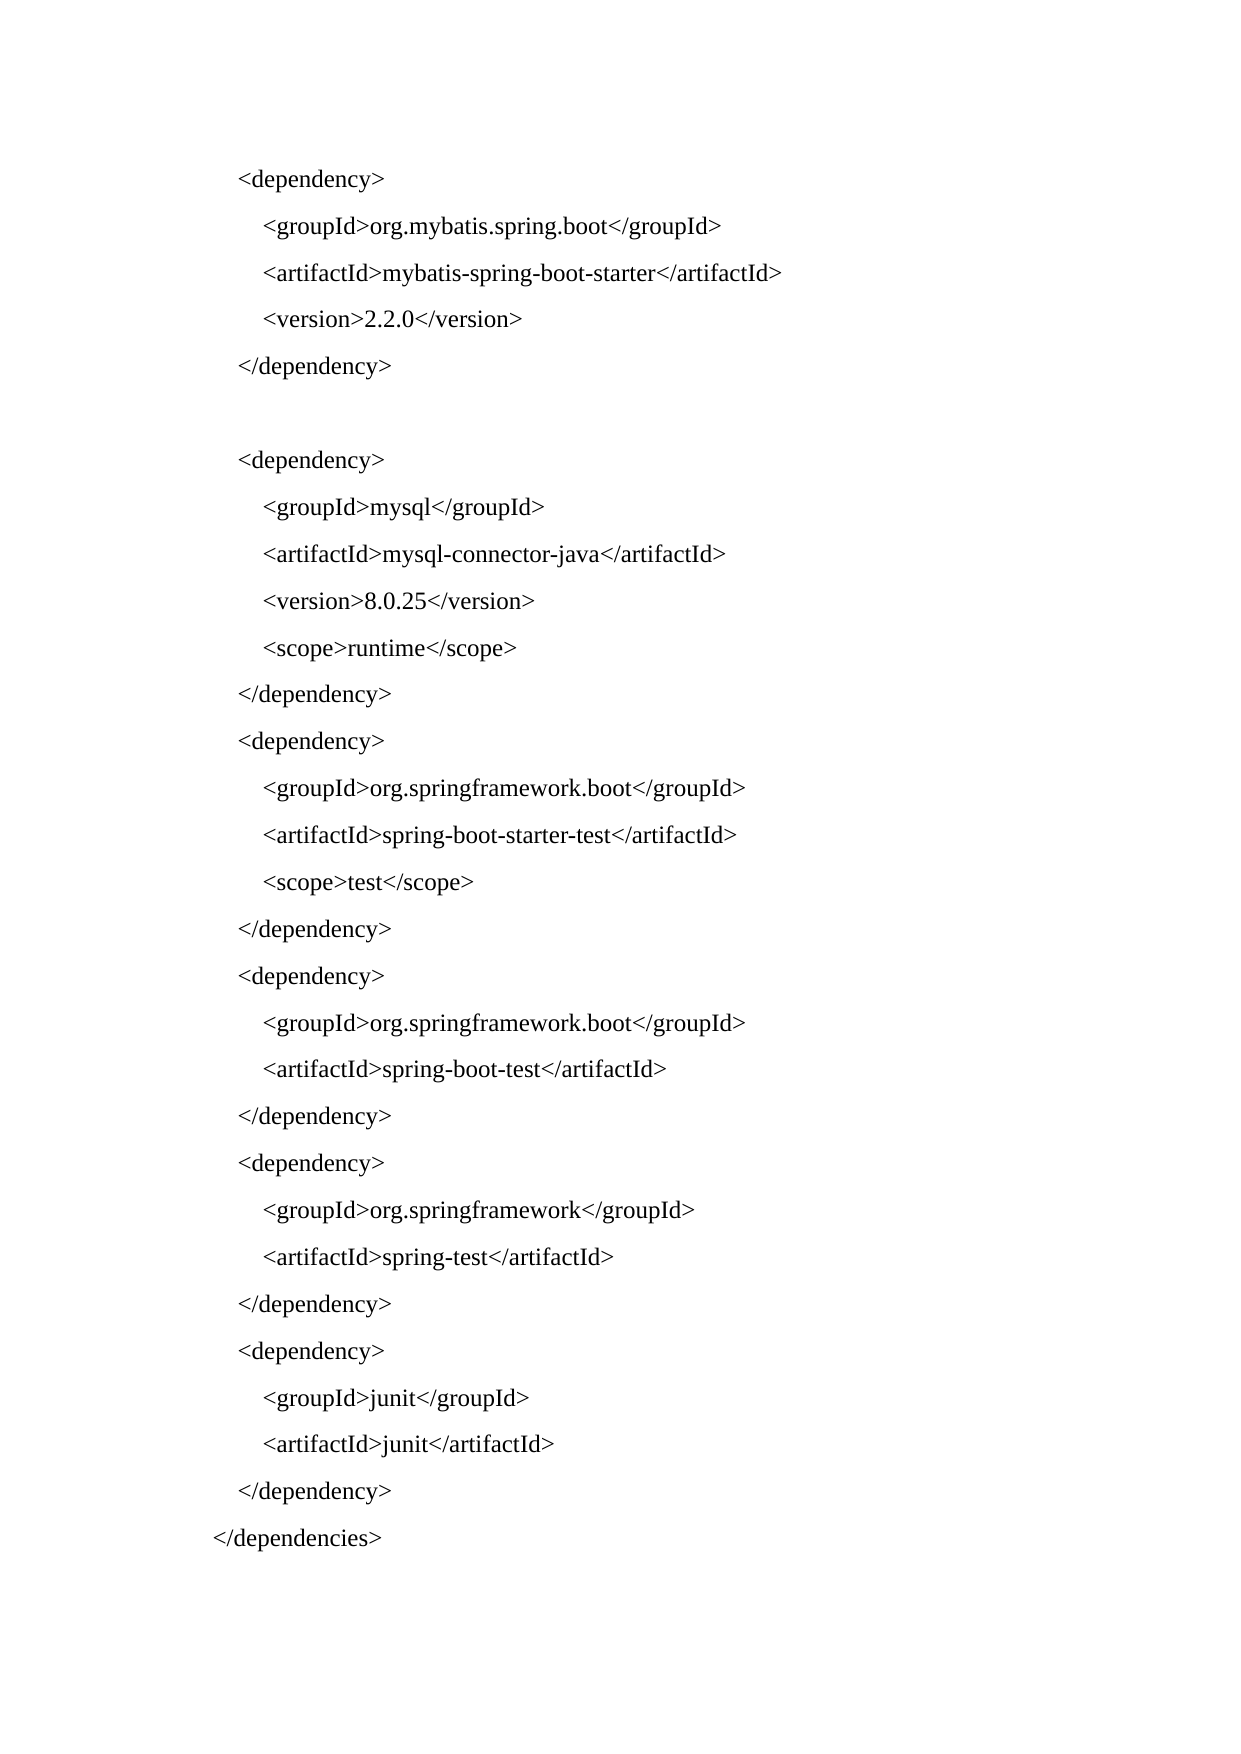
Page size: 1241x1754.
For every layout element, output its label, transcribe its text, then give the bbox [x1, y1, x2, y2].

text </dependencies> [187, 1521, 1053, 1554]
text <dependency> [187, 959, 1053, 991]
text <dependency> [187, 724, 1053, 757]
text </dependency> [187, 1287, 1053, 1319]
text <scope>test</scope> [187, 865, 1053, 898]
text </dependency> [187, 678, 1053, 710]
text </dependency> [187, 1474, 1053, 1507]
text <artifactId>junit</artifactId> [187, 1428, 1053, 1460]
text <artifactId>spring-test</artifactId> [187, 1240, 1053, 1273]
text <artifactId>spring-boot-test</artifactId> [187, 1053, 1053, 1085]
text <dependency> [187, 162, 1053, 194]
text </dependency> [187, 1099, 1053, 1132]
text <groupId>junit</groupId> [187, 1381, 1053, 1413]
text <artifactId>mybatis-spring-boot-starter</artifactId> [187, 256, 1053, 288]
text <artifactId>spring-boot-starter-test</artifactId> [187, 818, 1053, 851]
text <version>2.2.0</version> [187, 303, 1053, 335]
text <groupId>org.springframework.boot</groupId> [187, 1006, 1053, 1038]
text </dependency> [187, 349, 1053, 382]
text <scope>runtime</scope> [187, 631, 1053, 663]
text <groupId>org.springframework</groupId> [187, 1193, 1053, 1226]
text <groupId>org.springframework.boot</groupId> [187, 771, 1053, 804]
text <dependency> [187, 443, 1053, 476]
text <groupId>org.mybatis.spring.boot</groupId> [187, 209, 1053, 241]
text <dependency> [187, 1146, 1053, 1179]
text <artifactId>mysql-connector-java</artifactId> [187, 537, 1053, 569]
text <version>8.0.25</version> [187, 584, 1053, 616]
text </dependency> [187, 912, 1053, 944]
text <dependency> [187, 1334, 1053, 1366]
text <groupId>mysql</groupId> [187, 490, 1053, 523]
